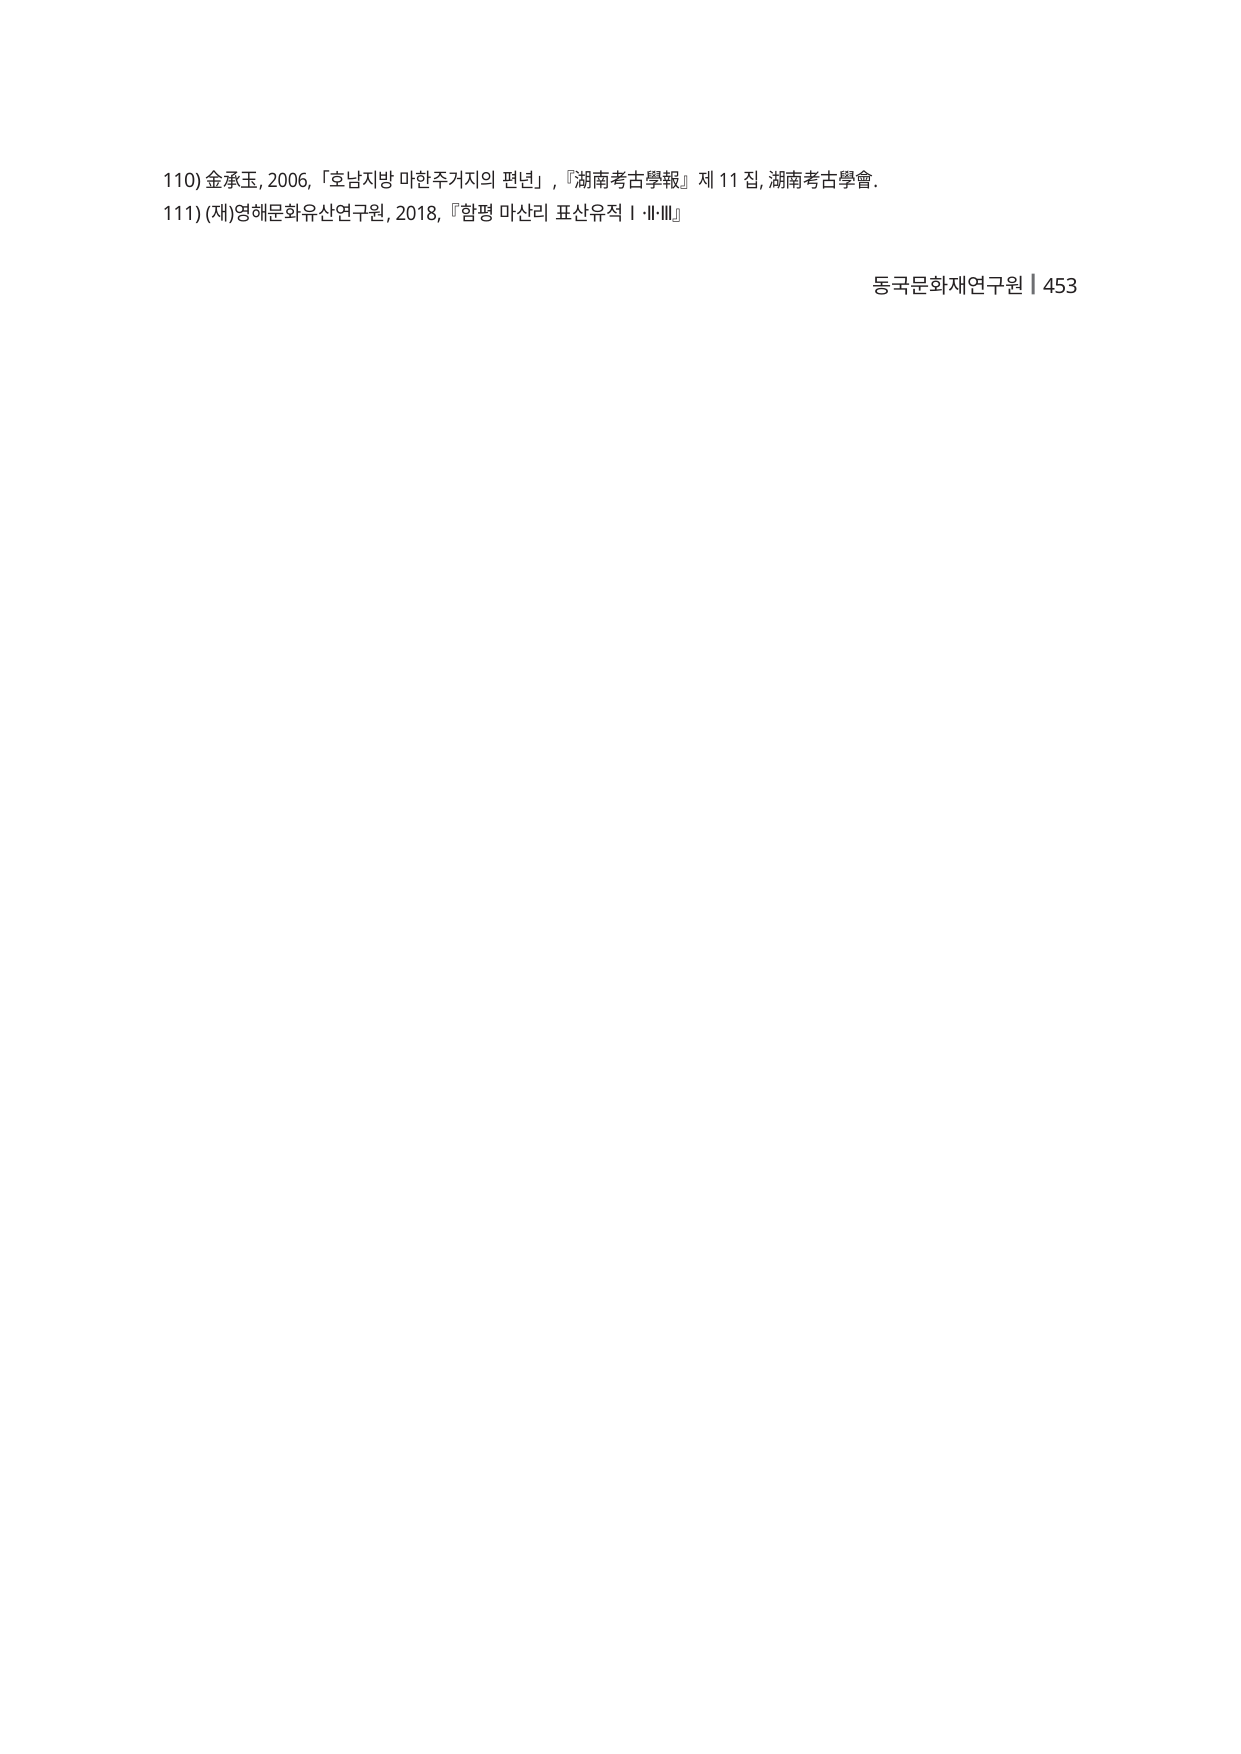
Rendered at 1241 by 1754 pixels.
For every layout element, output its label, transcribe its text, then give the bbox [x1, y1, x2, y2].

list (재)영해문화유산연구원, 2018,『함평 마산리 표산유적Ⅰ·Ⅱ·Ⅲ』 [162, 197, 1090, 226]
text 동국문화재연구원 453 [150, 269, 1078, 300]
list 金承玉, 2006,「호남지방 마한주거지의 편년」,『湖南考古學報』제11집, 湖南考古學會. [162, 164, 1090, 193]
